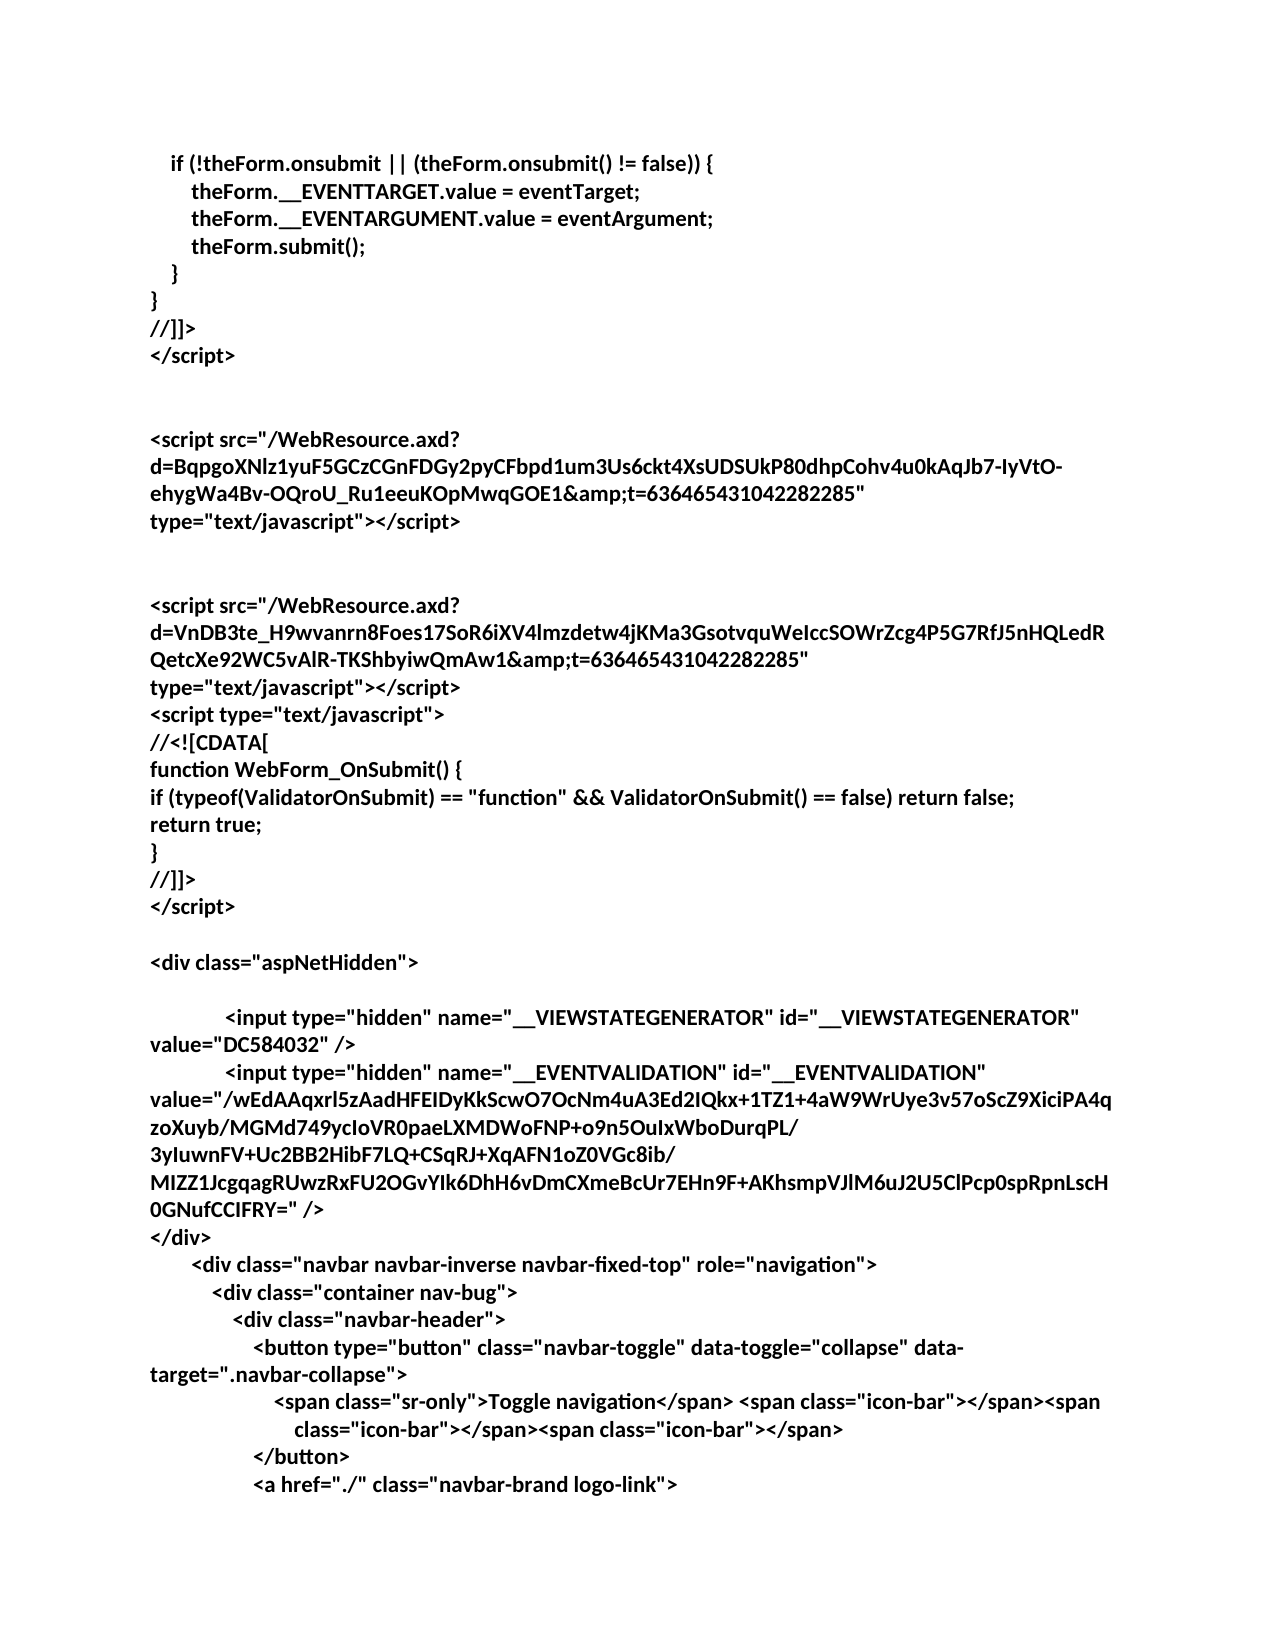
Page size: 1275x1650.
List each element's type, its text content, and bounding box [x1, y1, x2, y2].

text if (!theForm.onsubmit || (theForm.onsubmit() != false)) { [150, 150, 1118, 177]
text </button> [150, 1443, 1118, 1470]
text <input type="hidden" name="__VIEWSTATEGENERATOR" id="__VIEWSTATEGENERATOR" value="DC584032" /> [150, 1004, 1118, 1058]
text //<![CDATA[ [150, 728, 1118, 756]
text class="icon-bar"></span><span class="icon-bar"></span> [150, 1415, 1118, 1443]
text <span class="sr-only">Toggle navigation</span> <span class="icon-bar"></span><span [150, 1388, 1118, 1415]
text //]]> [150, 314, 1118, 342]
text </script> [150, 342, 1118, 369]
text </script> [150, 893, 1118, 920]
text theForm.__EVENTTARGET.value = eventTarget; [150, 177, 1118, 205]
text <script src="/WebResource.axd?d=VnDB3te_H9wvanrn8Foes17SoR6iXV4lmzdetw4jKMa3GsotvquWeIccSOWrZcg4P5G7RfJ5nHQLedRQetcXe92WC5vAlR-TKShbyiwQmAw1&amp;t=636465431042282285" type="text/javascript"></script> [150, 591, 1118, 701]
text <a href="./" class="navbar-brand logo-link"> [150, 1470, 1118, 1497]
text } [150, 838, 1118, 865]
text <div class="aspNetHidden"> [150, 948, 1118, 976]
text <div class="container nav-bug"> [150, 1278, 1118, 1306]
text //]]> [150, 865, 1118, 893]
text <script type="text/javascript"> [150, 701, 1118, 728]
text function WebForm_OnSubmit() { [150, 756, 1118, 783]
text return true; [150, 811, 1118, 838]
text <input type="hidden" name="__EVENTVALIDATION" id="__EVENTVALIDATION" value="/wEdAAqxrl5zAadHFEIDyKkScwO7OcNm4uA3Ed2IQkx+1TZ1+4aW9WrUye3v57oScZ9XiciPA4qzoXuyb/MGMd749ycIoVR0paeLXMDWoFNP+o9n5OuIxWboDurqPL/3yIuwnFV+Uc2BB2HibF7LQ+CSqRJ+XqAFN1oZ0VGc8ib/MIZZ1JcgqagRUwzRxFU2OGvYIk6DhH6vDmCXmeBcUr7EHn9F+AKhsmpVJlM6uJ2U5ClPcp0spRpnLscH0GNufCCIFRY=" /> [150, 1058, 1118, 1223]
text if (typeof(ValidatorOnSubmit) == "function" && ValidatorOnSubmit() == false) return false; [150, 783, 1118, 811]
text <div class="navbar navbar-inverse navbar-fixed-top" role="navigation"> [150, 1251, 1118, 1278]
text theForm.__EVENTARGUMENT.value = eventArgument; [150, 205, 1118, 232]
text theForm.submit(); [150, 232, 1118, 259]
text <script src="/WebResource.axd?d=BqpgoXNlz1yuF5GCzCGnFDGy2pyCFbpd1um3Us6ckt4XsUDSUkP80dhpCohv4u0kAqJb7-IyVtO-ehygWa4Bv-OQroU_Ru1eeuKOpMwqGOE1&amp;t=636465431042282285" type="text/javascript"></script> [150, 425, 1118, 535]
text <div class="navbar-header"> [150, 1306, 1118, 1333]
text } [150, 259, 1118, 287]
text </div> [150, 1223, 1118, 1251]
text } [150, 287, 1118, 314]
text <button type="button" class="navbar-toggle" data-toggle="collapse" data-target=".navbar-collapse"> [150, 1333, 1118, 1388]
